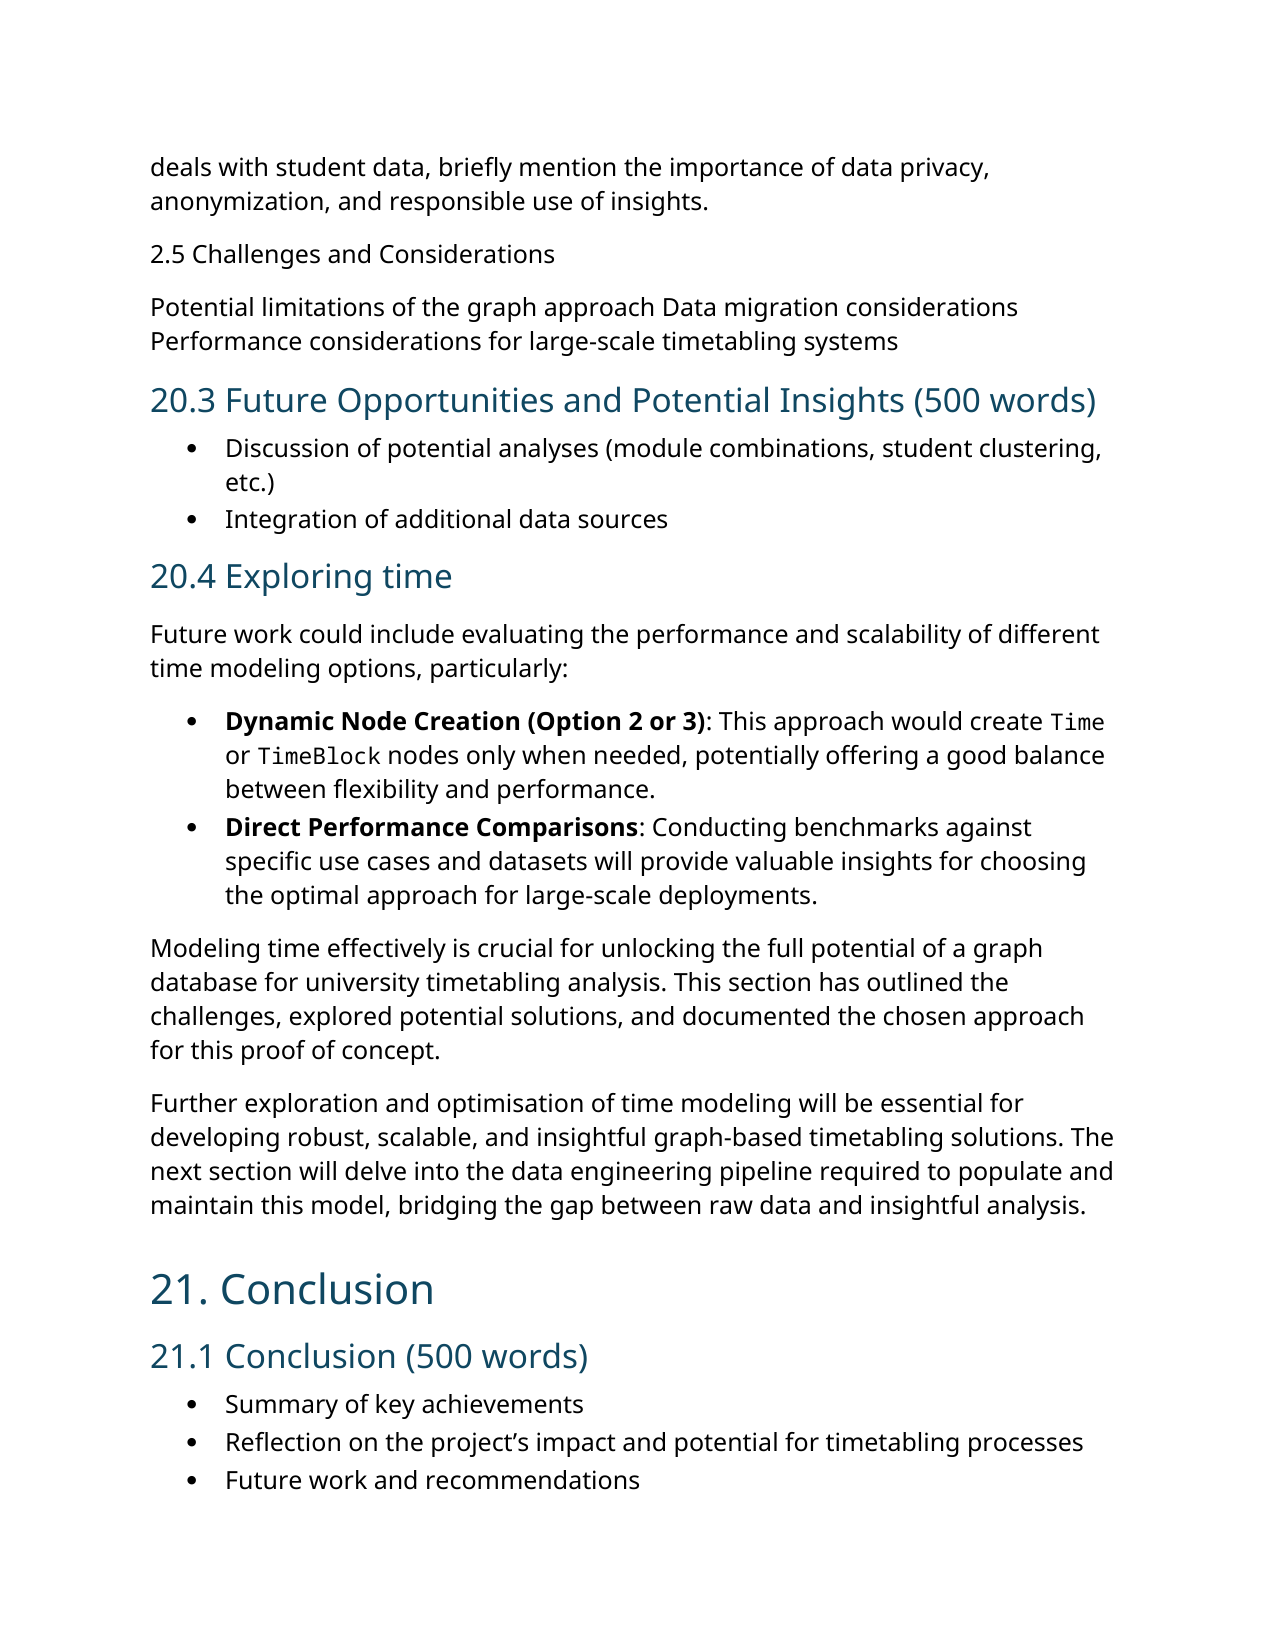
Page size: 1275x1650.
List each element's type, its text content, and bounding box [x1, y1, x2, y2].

list Integration of additional data sources [187, 502, 1125, 536]
text Potential limitations of the graph approach Data migration considerations Performance considerations for large-scale timetabling systems [150, 290, 1125, 358]
text Further exploration and optimisation of time modeling will be essential for developing robust, scalable, and insightful graph-based timetabling solutions. The next section will delve into the data engineering pipeline required to populate and maintain this model, bridging the gap between raw data and insightful analysis. [150, 1086, 1125, 1222]
list Direct Performance Comparisons: Conducting benchmarks against specific use cases and datasets will provide valuable insights for choosing the optimal approach for large-scale deployments. [187, 810, 1125, 912]
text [150, 150, 1125, 218]
subtitle 21.1 Conclusion (500 words) [150, 1333, 1125, 1378]
subtitle 21. Conclusion [150, 1259, 1125, 1316]
text Future work could include evaluating the performance and scalability of different time modeling options, particularly: [150, 617, 1125, 685]
text 2.5 Challenges and Considerations [150, 237, 1125, 271]
list Dynamic Node Creation (Option 2 or 3): This approach would create Time or TimeBlock nodes only when needed, potentially offering a good balance between flexibility and performance. [187, 704, 1125, 806]
text Modeling time effectively is crucial for unlocking the full potential of a graph database for university timetabling analysis. This section has outlined the challenges, explored potential solutions, and documented the chosen approach for this proof of concept. [150, 931, 1125, 1067]
list Discussion of potential analyses (module combinations, student clustering, etc.) [187, 430, 1125, 498]
list Future work and recommendations [187, 1462, 1125, 1496]
subtitle 20.4 Exploring time [150, 553, 1125, 598]
list Summary of key achievements [187, 1387, 1125, 1421]
list Reflection on the project’s impact and potential for timetabling processes [187, 1424, 1125, 1459]
subtitle 20.3 Future Opportunities and Potential Insights (500 words) [150, 377, 1125, 422]
